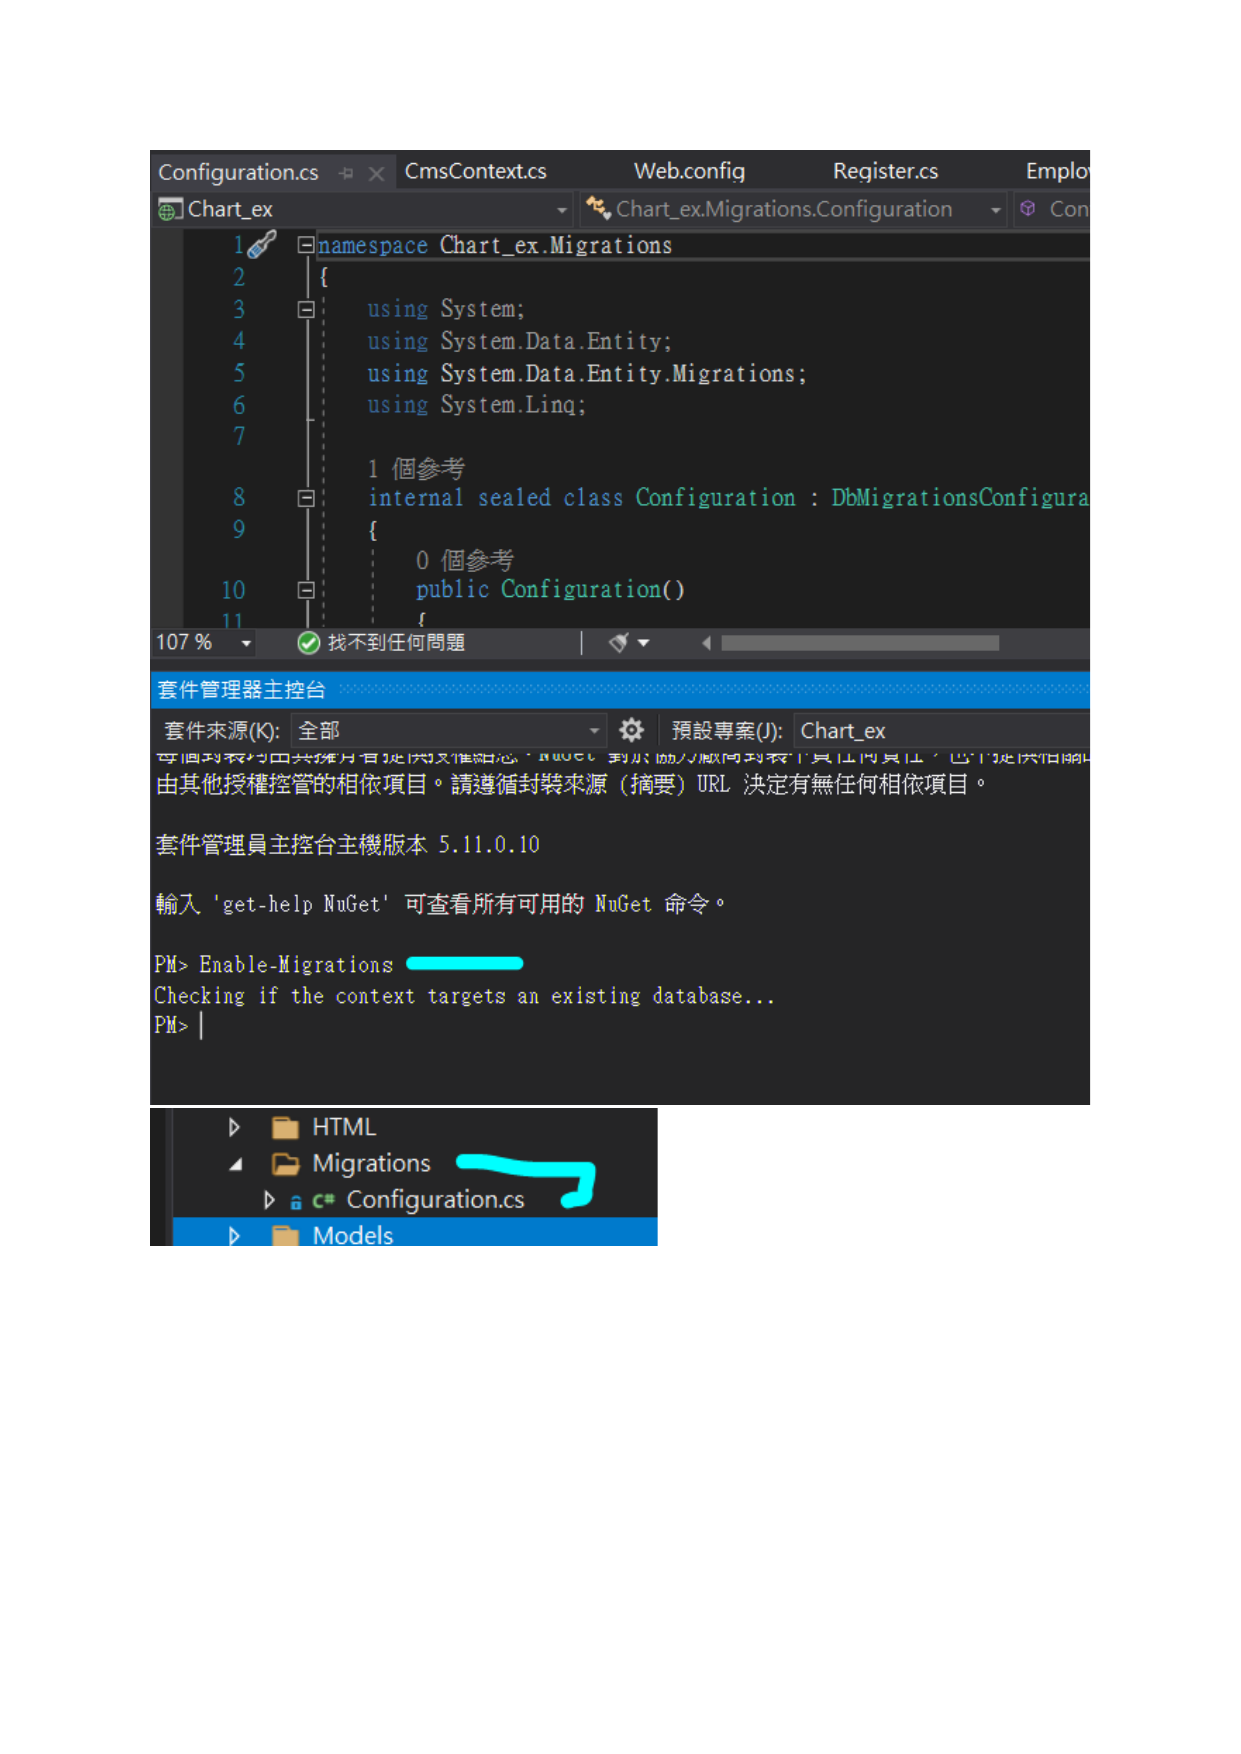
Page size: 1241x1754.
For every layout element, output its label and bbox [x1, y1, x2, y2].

picture [150, 1108, 658, 1246]
picture [150, 150, 1091, 1105]
